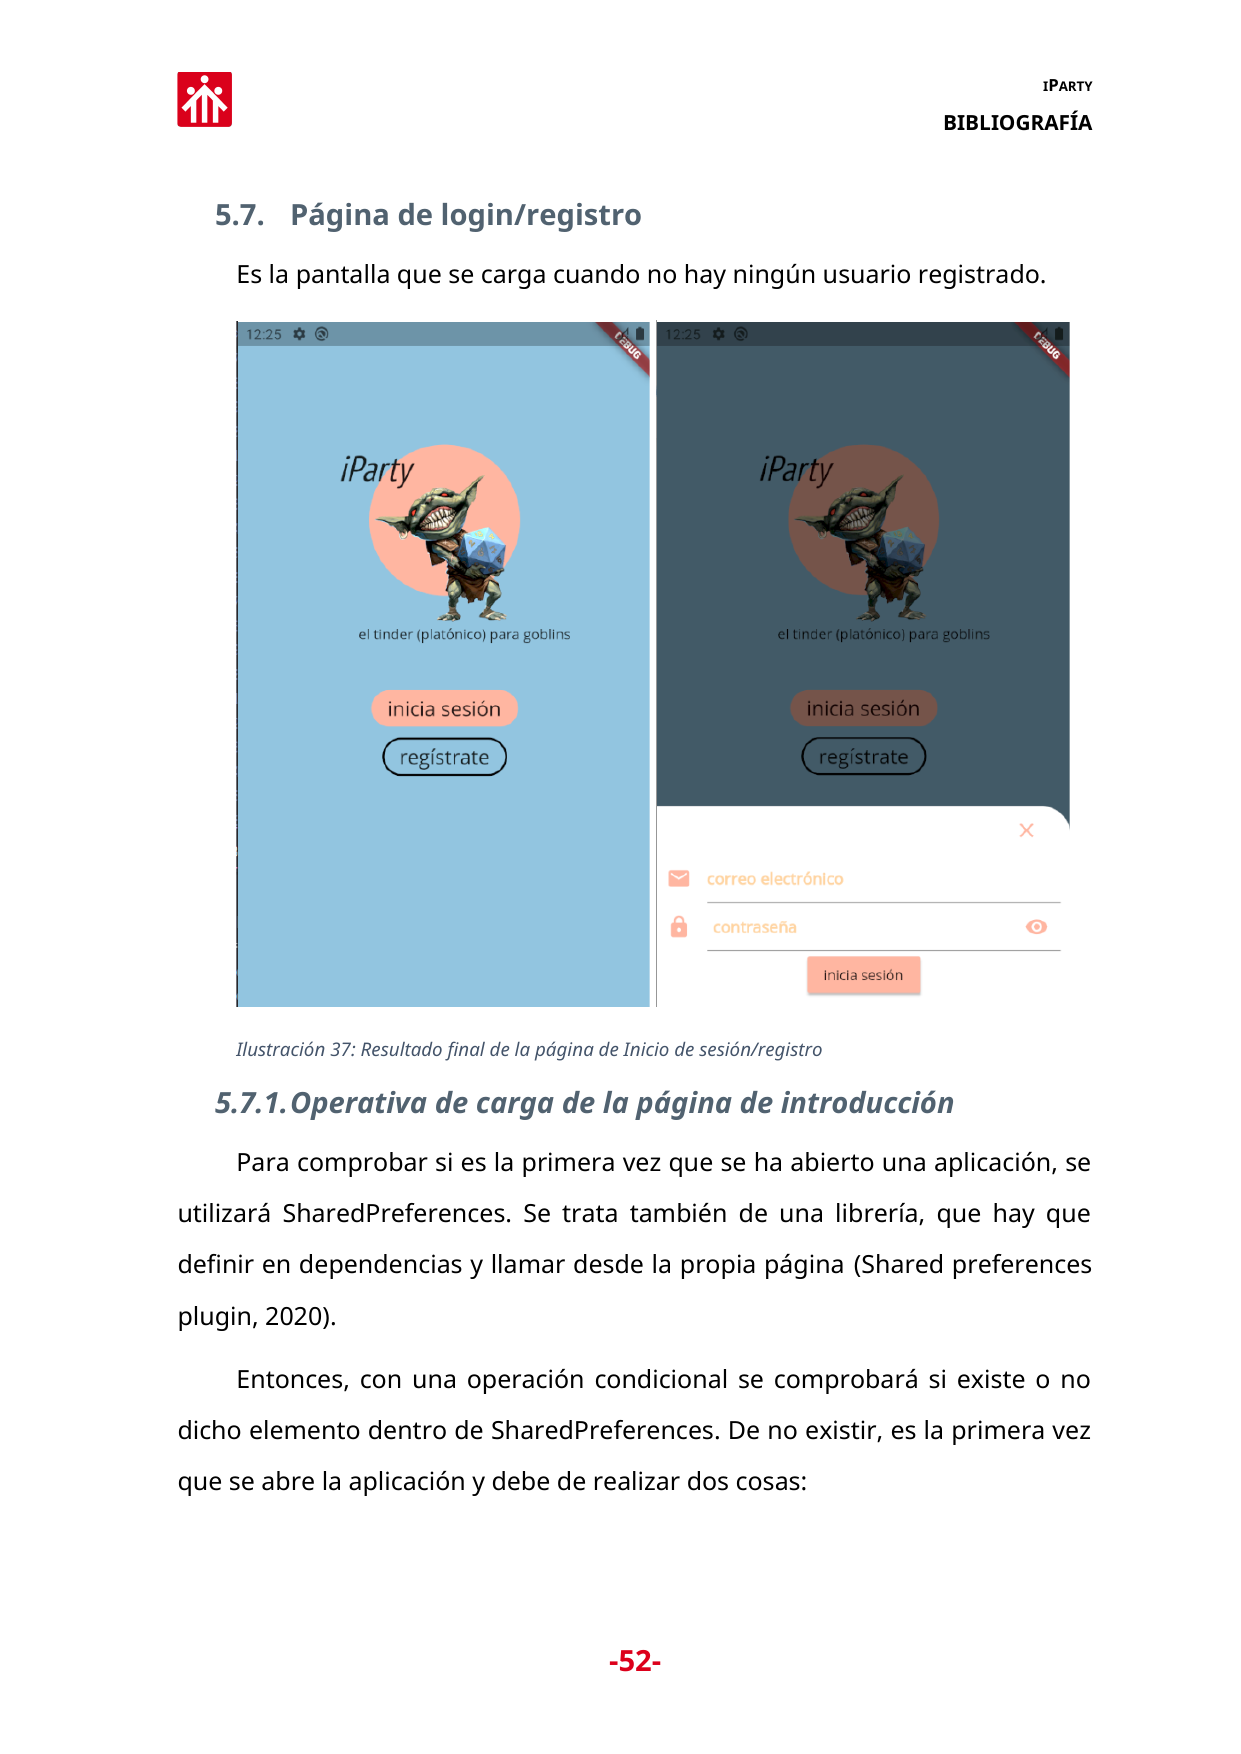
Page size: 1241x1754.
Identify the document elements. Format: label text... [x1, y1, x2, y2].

subtitle Operativa de carga de la página de introducción [215, 1082, 1092, 1122]
text Entonces, con una operación condicional se comprobará si existe o no dicho elemento dentro de SharedPreferences. De no existir, es la primera vez que se abre la aplicación y debe de realizar dos cosas: [177, 1362, 1092, 1498]
subtitle Página de login/registro [215, 194, 1092, 234]
picture [656, 320, 1070, 1007]
text Es la pantalla que se carga cuando no hay ningún usuario registrado. [177, 257, 1092, 291]
picture [236, 321, 650, 1007]
text Para comprobar si es la primera vez que se ha abierto una aplicación, se utilizará SharedPreferences. Se trata también de una librería, que hay que definir en dependencias y llamar desde la propia página . [177, 1145, 1092, 1332]
text Ilustración : Resultado final de la página de Inicio de sesión/registro [177, 1036, 1092, 1062]
picture [177, 72, 232, 127]
